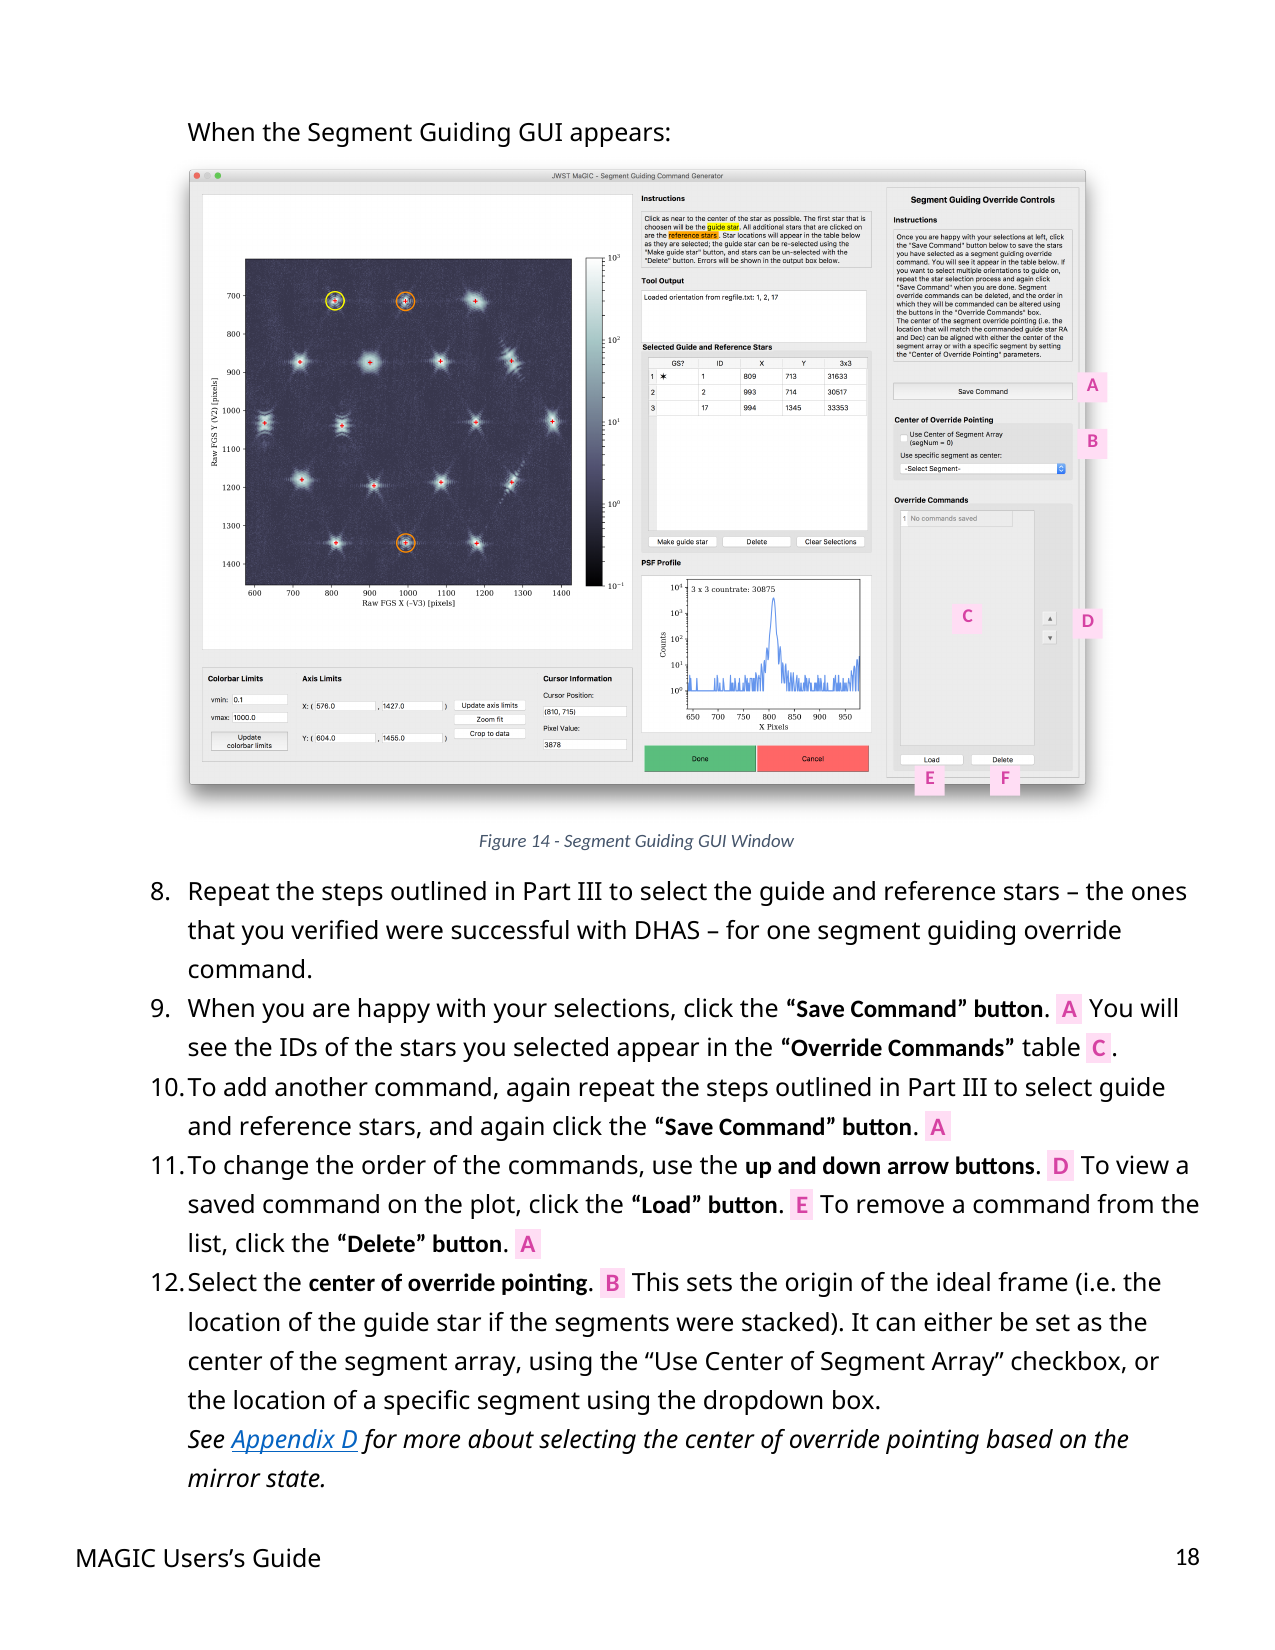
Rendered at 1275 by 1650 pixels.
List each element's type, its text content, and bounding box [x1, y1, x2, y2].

list Repeat the steps outlined in Part III to select the guide and reference stars – the ones that you verified were successful with DHAS – for one segment guiding override command. [150, 873, 1200, 986]
list See Appendix D for more about selecting the center of override pointing based on the mirror state. [187, 1422, 1200, 1495]
list When the Segment Guiding GUI appears: [187, 114, 1200, 148]
list When you are happy with your selections, click the “Save Command” button. A You will see the IDs of the stars you selected appear in the “Override Commands” table C . [150, 991, 1200, 1064]
picture [160, 153, 1115, 826]
text Figure 14 - Segment Guiding GUI Window [75, 830, 1200, 853]
list To add another command, again repeat the steps outlined in Part III to select guide and reference stars, and again click the “Save Command” button. A d [150, 1069, 1200, 1142]
list To change the order of the commands, use the up and down arrow buttons. D To view a saved command on the plot, click the “Load” button. E To remove a command from the list, click the “Delete” button. A d [150, 1148, 1200, 1260]
list Select the center of override pointing. B This sets the origin of the ideal frame (i.e. the location of the guide star if the segments were stacked). It can either be set as the center of the segment array, using the “Use Center of Segment Array” checkbox, or the location of a specific segment using the dropdown box. [150, 1265, 1200, 1417]
